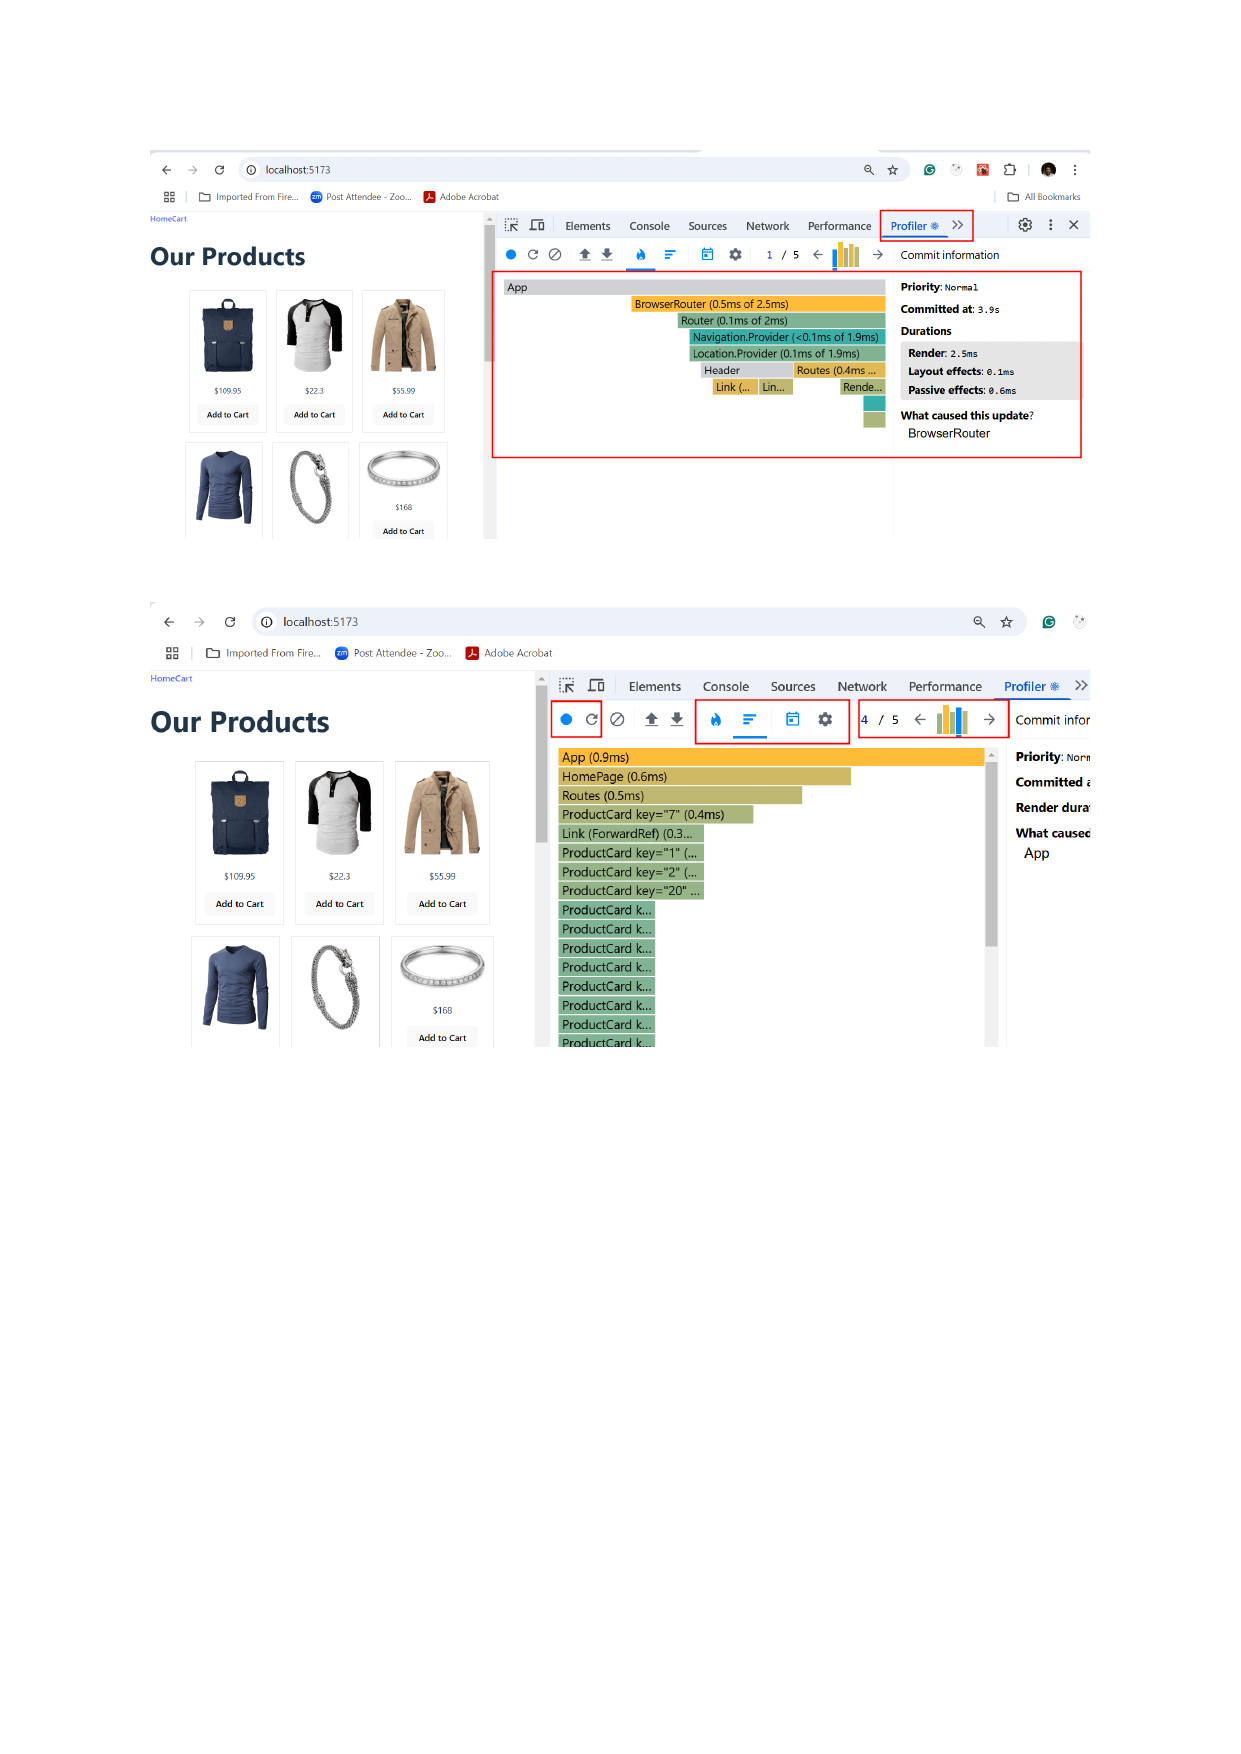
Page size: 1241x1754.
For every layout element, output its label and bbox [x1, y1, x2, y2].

picture [150, 602, 1091, 1047]
picture [150, 150, 1091, 539]
